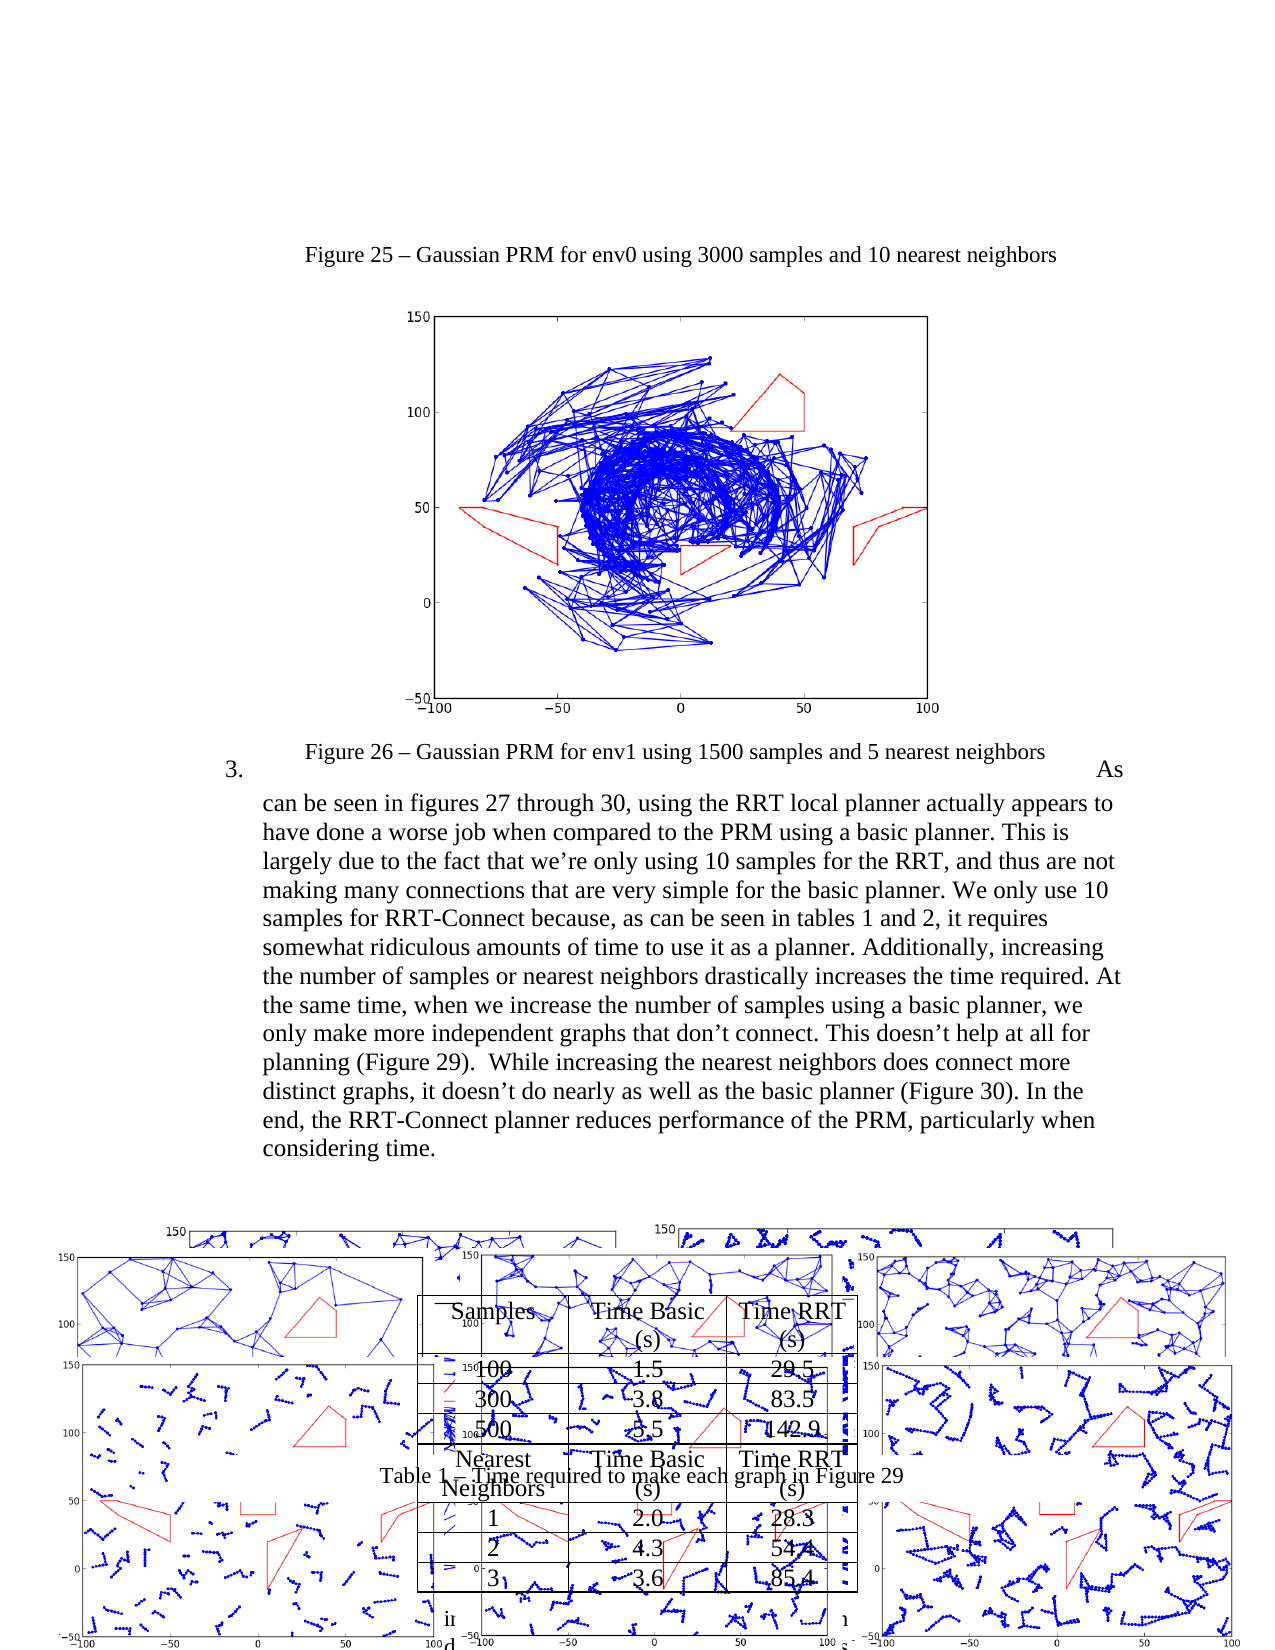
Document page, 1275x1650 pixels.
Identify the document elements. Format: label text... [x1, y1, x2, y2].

table_cell 2 [418, 1533, 568, 1562]
table_cell 142.9 [727, 1414, 857, 1443]
table_cell 1.5 [569, 1354, 726, 1383]
table_cell 3.6 [569, 1563, 726, 1591]
table_cell 54.4 [727, 1533, 857, 1562]
table_cell 100 [418, 1354, 568, 1383]
picture [401, 305, 946, 727]
table_header Nearest Neighbors [418, 1445, 568, 1502]
table_header Time Basic (s) [569, 1445, 726, 1502]
table_cell 4.3 [569, 1533, 726, 1562]
table_cell 2.0 [569, 1503, 726, 1532]
table_cell 28.3 [727, 1503, 857, 1532]
table_cell 500 [418, 1414, 568, 1443]
table_cell 83.5 [727, 1384, 857, 1413]
table_cell 85.4 [727, 1563, 857, 1591]
table_header Time Basic (s) [569, 1296, 726, 1353]
table_cell 3 [418, 1563, 568, 1591]
table_cell 1 [418, 1503, 568, 1532]
table_cell 3.8 [569, 1384, 726, 1413]
table_header Samples [418, 1296, 568, 1353]
list As can be seen in figures 27 through 30, using the RRT local planner actually appears to have done a worse job when compared to the PRM using a basic planner. This is largely due to the fact that we’re only using 10 samples for the RRT, and thus are not making many connections that are very simple for the basic planner. We only use 10 samples for RRT-Connect because, as can be seen in tables 1 and 2, it requires somewhat ridiculous amounts of time to use it as a planner. Additionally, increasing the number of samples or nearest neighbors drastically increases the time required. At the same time, when we increase the number of samples using a basic planner, we only make more independent graphs that don’t connect. This doesn’t help at all for planning (Figure 29). While increasing the nearest neighbors does connect more distinct graphs, it doesn’t do nearly as well as the basic planner (Figure 30). In the end, the RRT-Connect planner reduces performance of the PRM, particularly when considering time. [225, 754, 1125, 1162]
table_cell 5.5 [569, 1414, 726, 1443]
table_cell 300 [418, 1384, 568, 1413]
table_header Time RRT (s) [727, 1296, 857, 1353]
picture [54, 1220, 1242, 1650]
table_header Time RRT (s) [727, 1445, 857, 1502]
table_cell 29.5 [727, 1354, 857, 1383]
